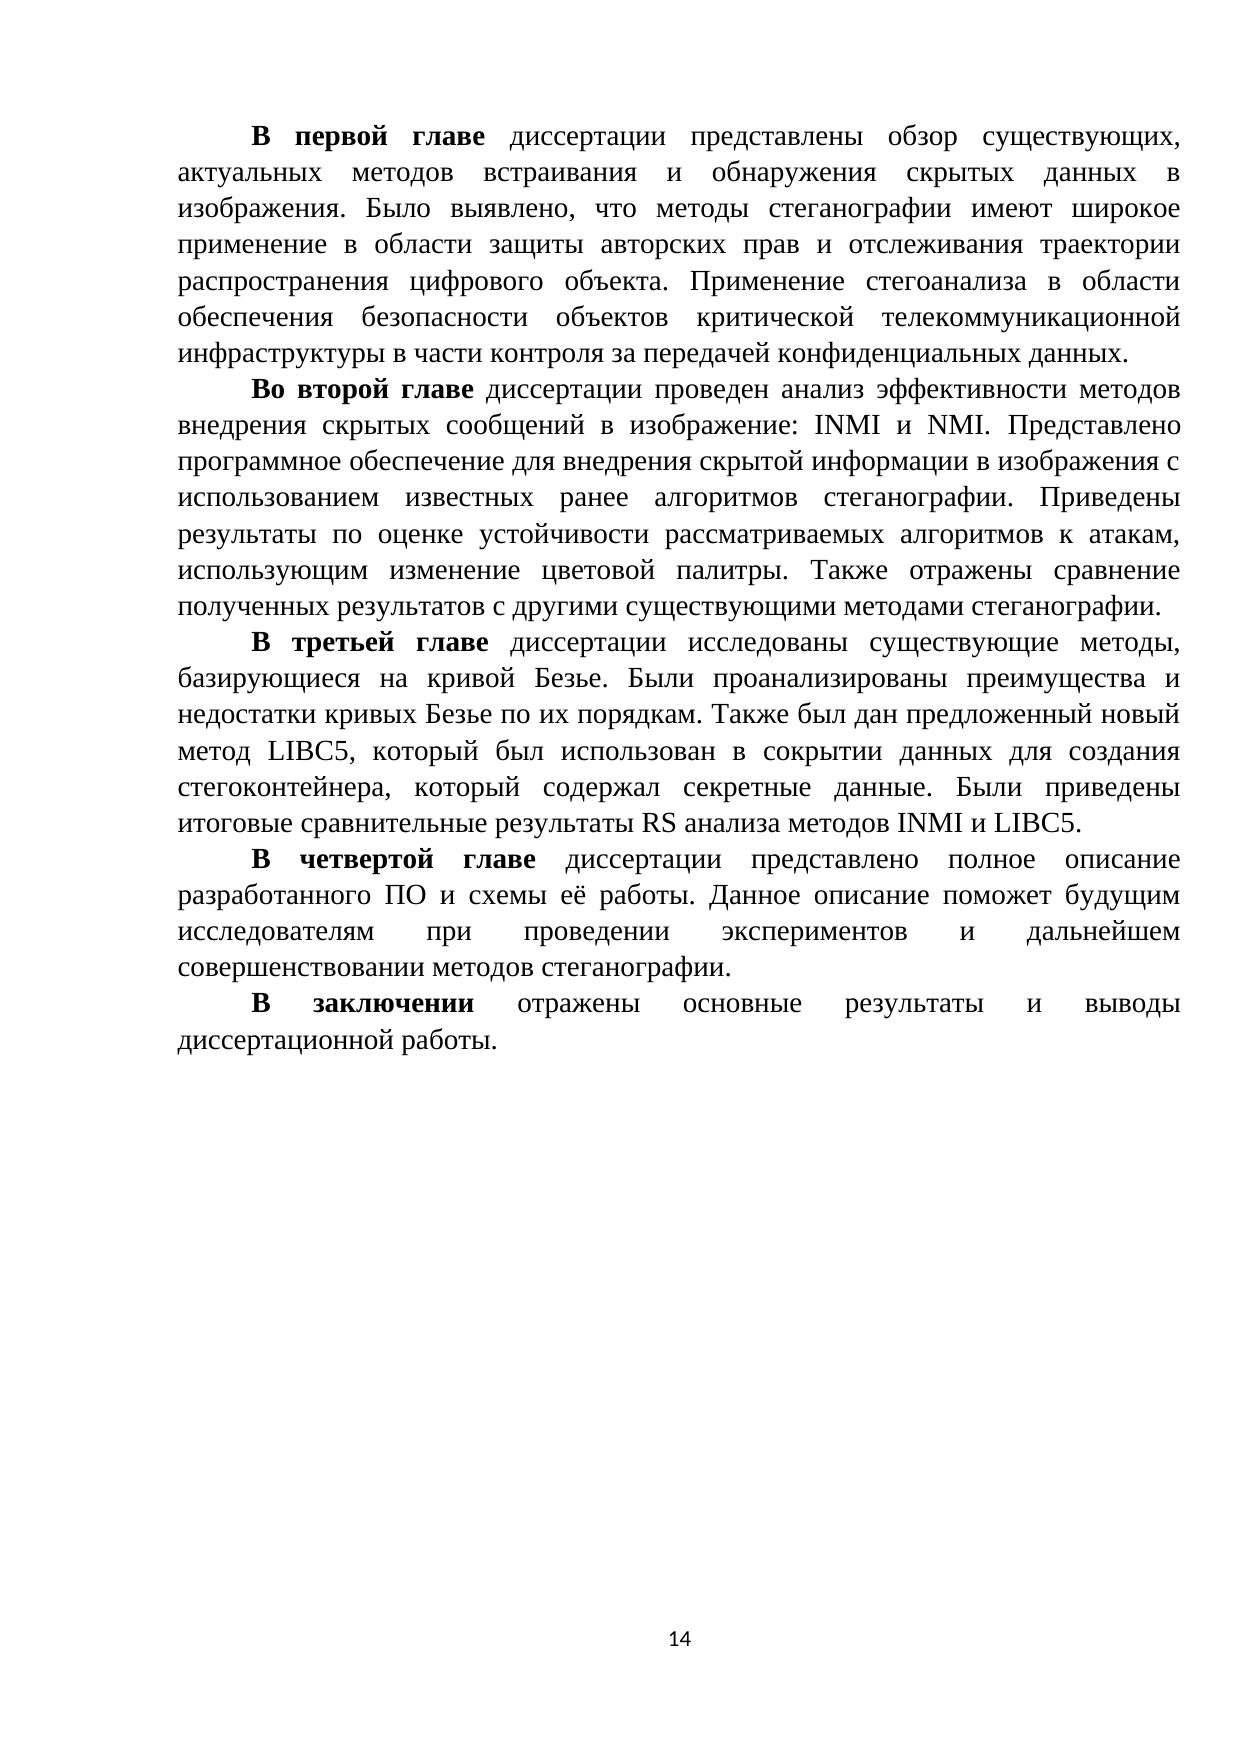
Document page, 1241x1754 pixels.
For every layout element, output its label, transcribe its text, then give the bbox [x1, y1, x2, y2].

text В первой главе диссертации представлены обзор существующих, актуальных методов встраивания и обнаружения скрытых данных в изображения. Было выявлено, что методы стеганографии имеют широкое применение в области защиты авторских прав и отслеживания траектории распространения цифрового объекта. Применение стегоанализа в области обеспечения безопасности объектов критической телекоммуникационной инфраструктуры в части контроля за передачей конфиденциальных данных. [177, 118, 1181, 368]
text В заключении отражены основные результаты и выводы диссертационной работы. [177, 986, 1181, 1055]
text В четвертой главе диссертации представлено полное описание разработанного ПО и схемы её работы. Данное описание поможет будущим исследователям при проведении экспериментов и дальнейшем совершенствовании методов стеганографии. [177, 841, 1181, 983]
text Во второй главе диссертации проведен анализ эффективности методов внедрения скрытых сообщений в изображение: INMI и NMI. Представлено программное обеспечение для внедрения скрытой информации в изображения с использованием известных ранее алгоритмов стеганографии. Приведены результаты по оценке устойчивости рассматриваемых алгоритмов к атакам, использующим изменение цветовой палитры. Также отражены сравнение полученных результатов с другими существующими методами стеганографии. [177, 371, 1181, 622]
text В третьей главе диссертации исследованы существующие методы, базирующиеся на кривой Безье. Были проанализированы преимущества и недостатки кривых Безье по их порядкам. Также был дан предложенный новый метод LIBC5, который был использован в сокрытии данных для создания стегоконтейнера, который содержал секретные данные. Были приведены итоговые сравнительные результаты RS анализа методов INMI и LIBC5. [177, 624, 1181, 838]
